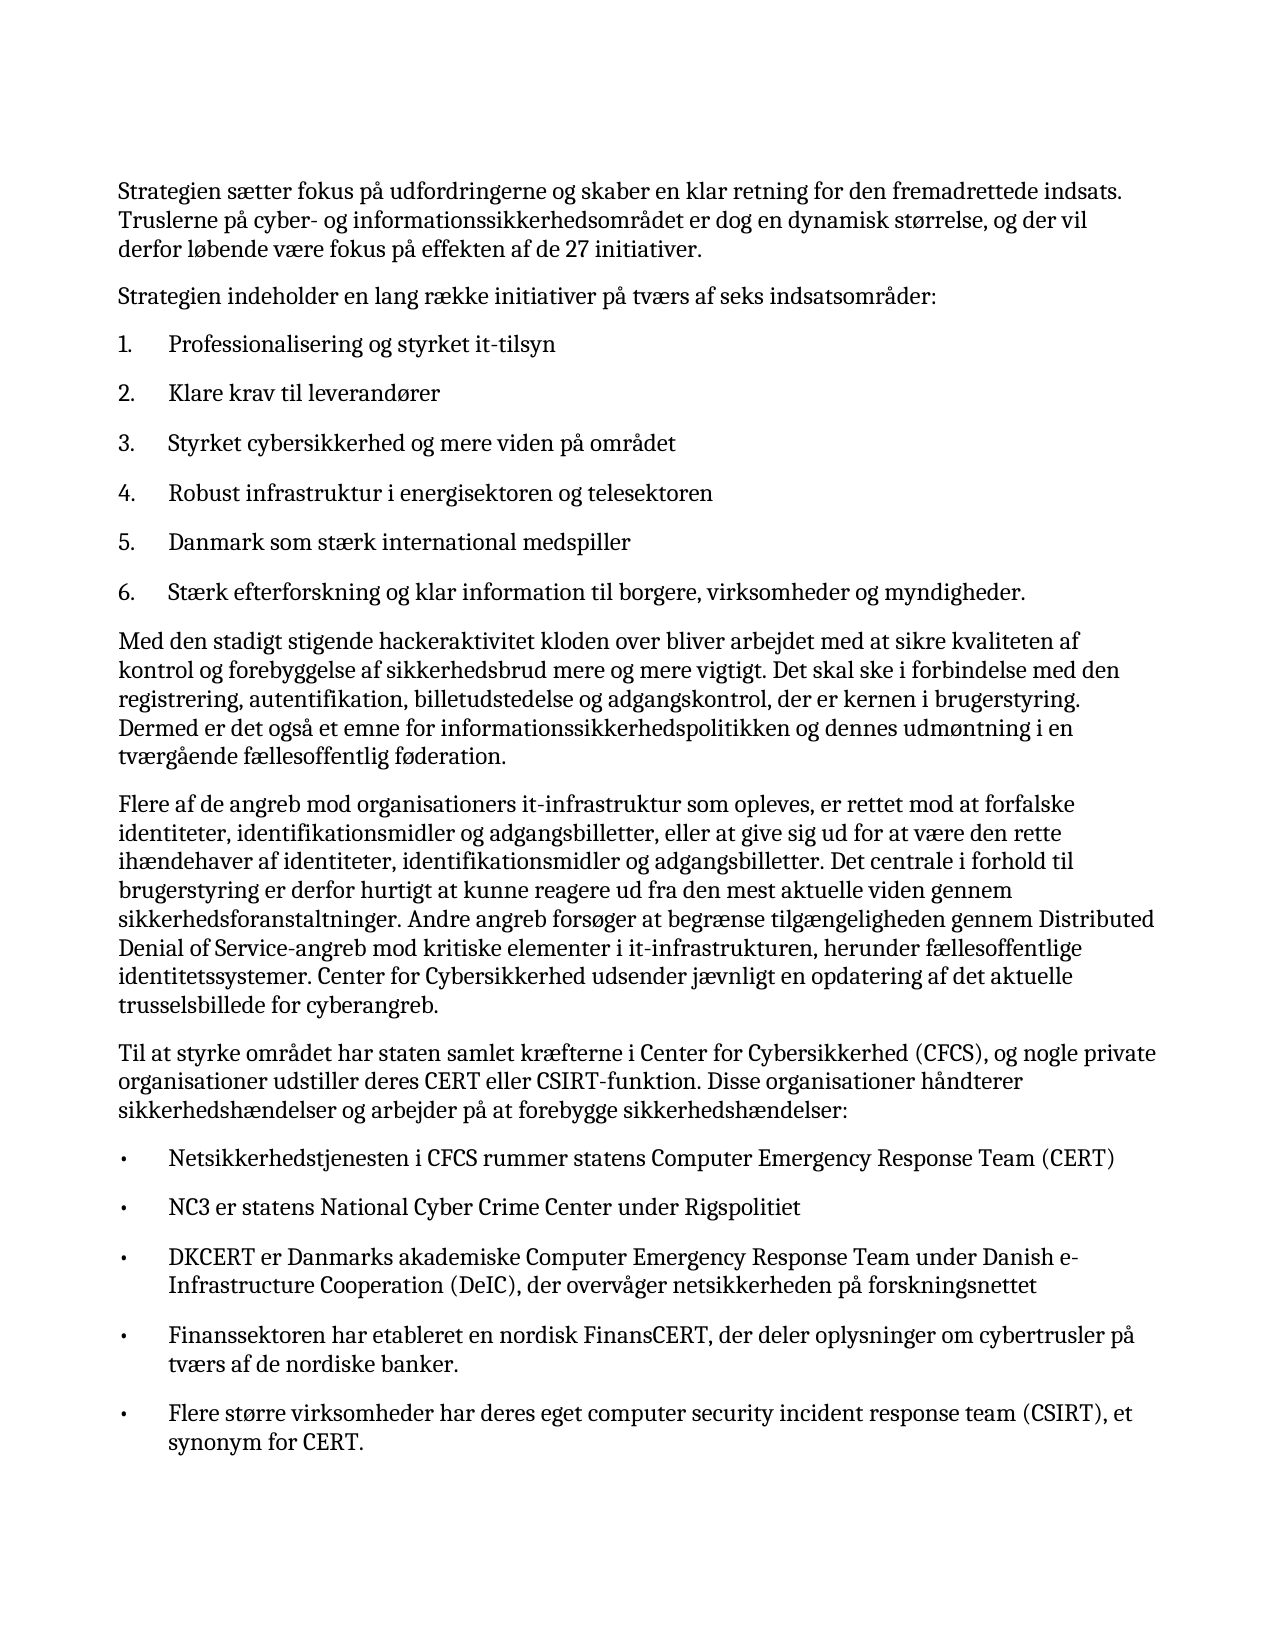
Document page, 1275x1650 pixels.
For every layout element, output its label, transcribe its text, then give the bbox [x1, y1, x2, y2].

list Stærk efterforskning og klar information til borgere, virksomheder og myndigheder. [118, 578, 1157, 606]
list Robust infrastruktur i energisektoren og telesektoren [118, 478, 1157, 507]
list Styrket cybersikkerhed og mere viden på området [118, 429, 1157, 458]
text Til at styrke området har staten samlet kræfterne i Center for Cybersikkerhed (CFCS), og nogle private organisationer udstiller deres CERT eller CSIRT-funktion. Disse organisationer håndterer sikkerhedshændelser og arbejder på at forebygge sikkerhedshændelser: [118, 1038, 1157, 1125]
list Flere større virksomheder har deres eget computer security incident response team (CSIRT), et synonym for CERT. [118, 1399, 1157, 1457]
text Flere af de angreb mod organisationers it-infrastruktur som opleves, er rettet mod at forfalske identiteter, identifikationsmidler og adgangsbilletter, eller at give sig ud for at være den rette ihændehaver af identiteter, identifikationsmidler og adgangsbilletter. Det centrale i forhold til brugerstyring er derfor hurtigt at kunne reagere ud fra den mest aktuelle viden gennem sikkerhedsforanstaltninger. Andre angreb forsøger at begrænse tilgængeligheden gennem Distributed Denial of Service-angreb mod kritiske elementer i it-infrastrukturen, herunder fællesoffentlige identitetssystemer. Center for Cybersikkerhed udsender jævnligt en opdatering af det aktuelle trusselsbillede for cyberangreb. [118, 790, 1157, 1020]
list Danmark som stærk international medspiller [118, 528, 1157, 557]
list Netsikkerhedstjenesten i CFCS rummer statens Computer Emergency Response Team (CERT) [118, 1143, 1157, 1172]
list NC3 er statens National Cyber Crime Center under Rigspolitiet [118, 1193, 1157, 1222]
text Strategien sætter fokus på udfordringerne og skaber en klar retning for den fremadrettede indsats. Truslerne på cyber- og informationssikkerhedsområdet er dog en dynamisk størrelse, og der vil derfor løbende være fokus på effekten af de 27 initiativer. [118, 177, 1157, 263]
list Klare krav til leverandører [118, 379, 1157, 408]
list Professionalisering og styrket it-tilsyn [118, 330, 1157, 358]
list DKCERT er Danmarks akademiske Computer Emergency Response Team under Danish e-Infrastructure Cooperation (DeIC), der overvåger netsikkerheden på forskningsnettet [118, 1243, 1157, 1300]
text Strategien indeholder en lang række initiativer på tværs af seks indsatsområder: [118, 282, 1157, 311]
text Med den stadigt stigende hackeraktivitet kloden over bliver arbejdet med at sikre kvaliteten af kontrol og forebyggelse af sikkerhedsbrud mere og mere vigtigt. Det skal ske i forbindelse med den registrering, autentifikation, billetudstedelse og adgangskontrol, der er kernen i brugerstyring. Dermed er det også et emne for informationssikkerhedspolitikken og dennes udmøntning i en tværgående fællesoffentlig føderation. [118, 627, 1157, 771]
list Finanssektoren har etableret en nordisk FinansCERT, der deler oplysninger om cybertrusler på tværs af de nordiske banker. [118, 1321, 1157, 1378]
